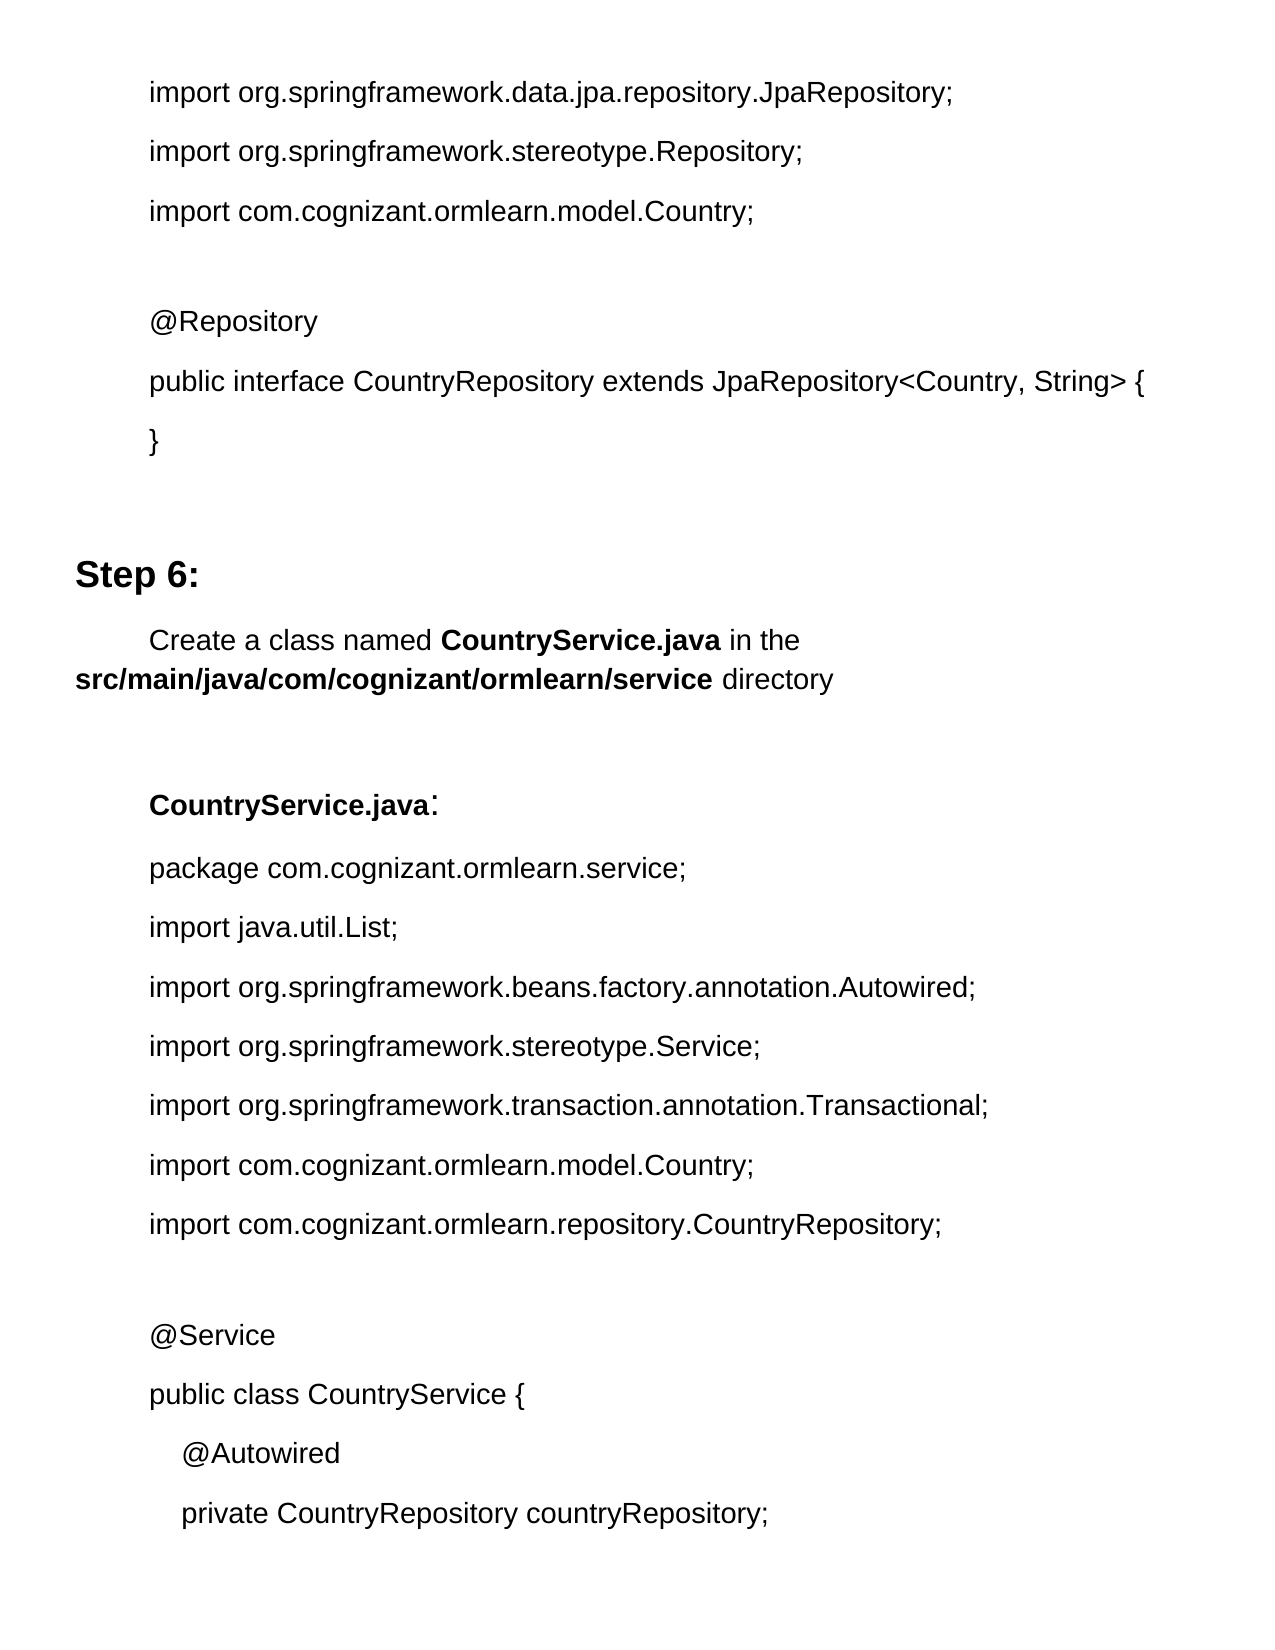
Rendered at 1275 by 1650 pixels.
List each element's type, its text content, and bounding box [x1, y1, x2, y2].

text @Repository [149, 304, 1200, 338]
text import org.springframework.transaction.annotation.Transactional; [149, 1088, 1200, 1122]
text } [149, 423, 1200, 456]
text import java.util.List; [149, 910, 1200, 944]
text import org.springframework.stereotype.Service; [149, 1029, 1200, 1062]
text @Autowired [149, 1436, 1200, 1470]
text import com.cognizant.ormlearn.model.Country; [149, 194, 1200, 227]
text import com.cognizant.ormlearn.model.Country; [149, 1148, 1200, 1181]
text public class CountryService { [149, 1377, 1200, 1410]
text private CountryRepository countryRepository; [149, 1496, 1200, 1529]
text import org.springframework.data.jpa.repository.JpaRepository; [149, 75, 1200, 108]
text @Service [149, 1317, 1200, 1351]
text import com.cognizant.ormlearn.repository.CountryRepository; [149, 1207, 1200, 1241]
text Create a class named CountryService.java in the src/main/java/com/cognizant/ormlearn/service directory [75, 623, 1200, 695]
text package com.cognizant.ormlearn.service; [149, 851, 1200, 884]
text public interface CountryRepository extends JpaRepository<Country, String> { [149, 363, 1200, 397]
text import org.springframework.stereotype.Repository; [149, 134, 1200, 168]
text import org.springframework.beans.factory.annotation.Autowired; [149, 969, 1200, 1003]
text Step 6: [75, 553, 1200, 596]
text CountryService.java: [149, 780, 1200, 823]
